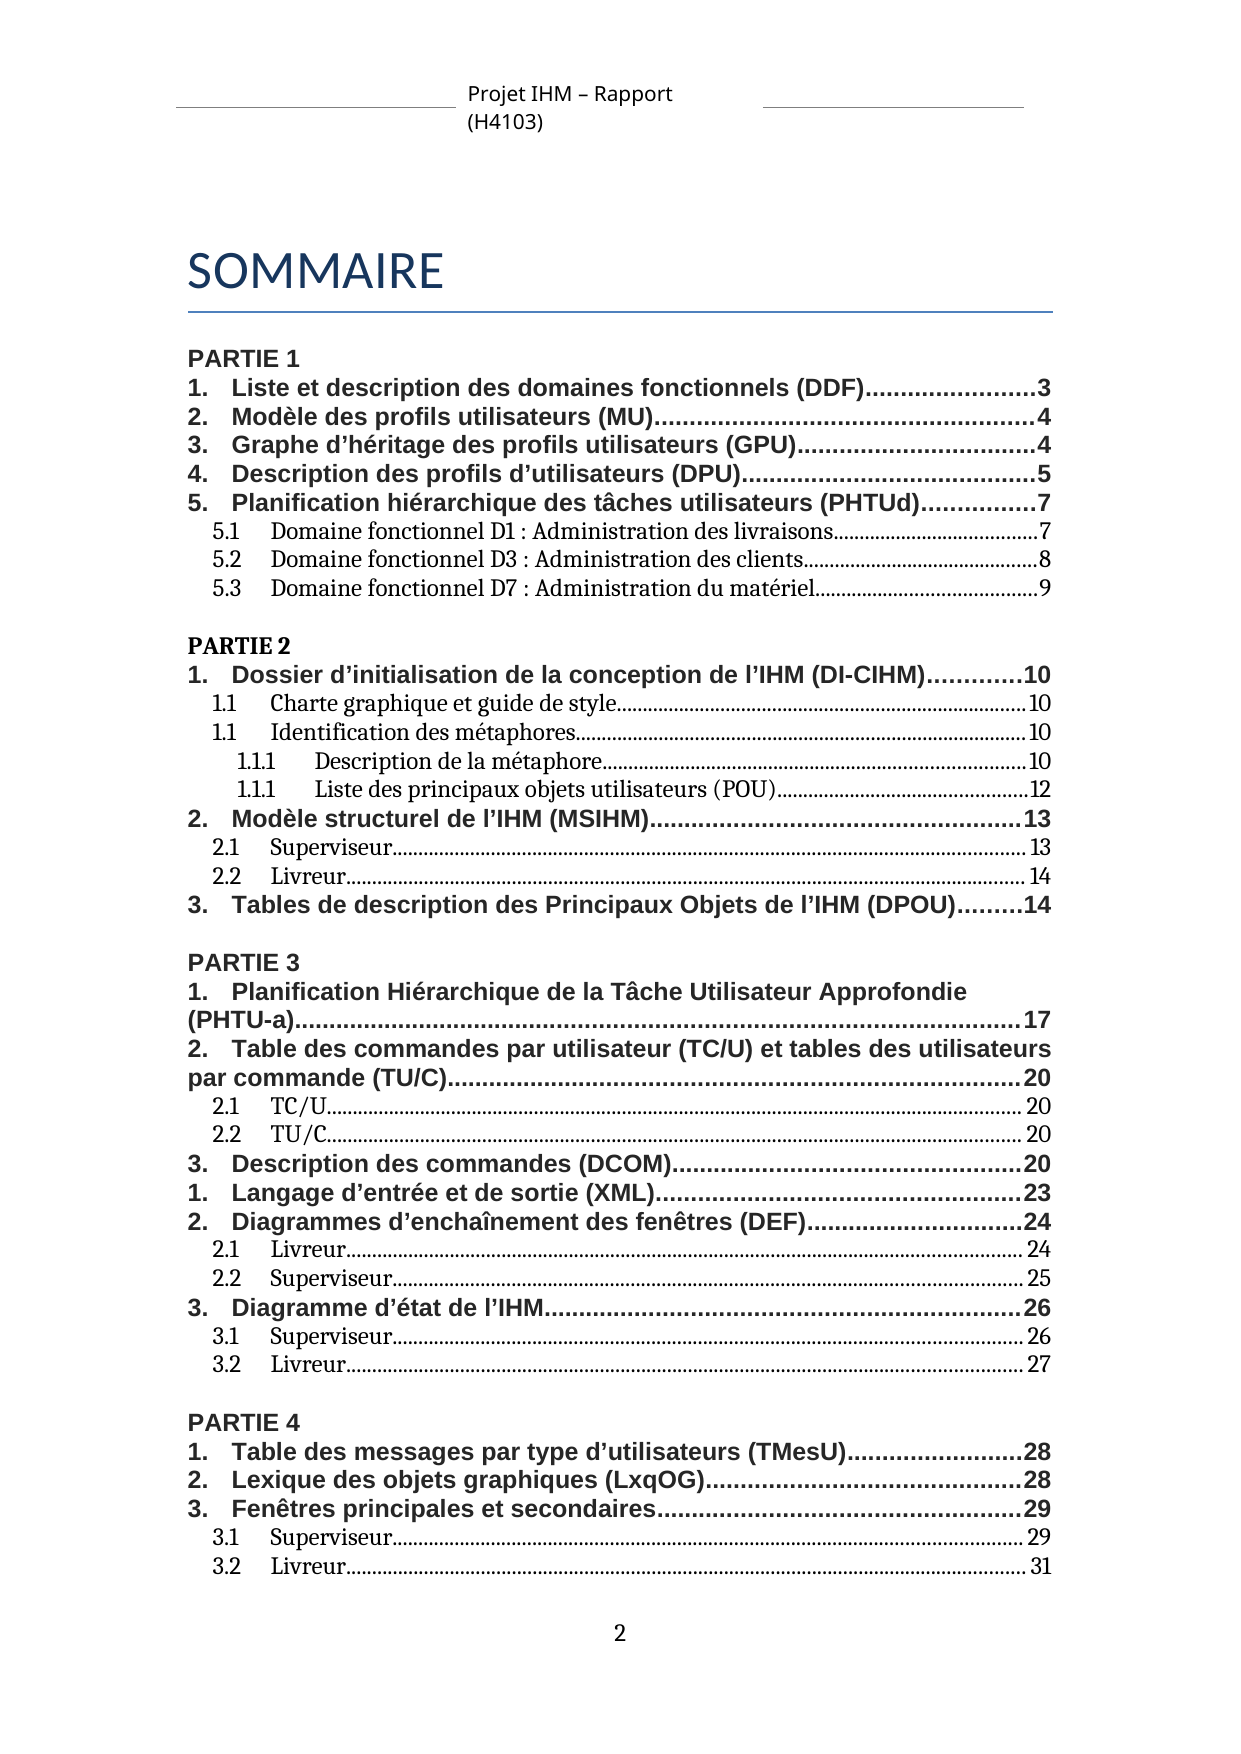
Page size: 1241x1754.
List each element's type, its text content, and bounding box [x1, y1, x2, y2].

text PARTIE 2 [187, 632, 1053, 660]
text 2.1 TC/U 20 [212, 1092, 1053, 1120]
text 3.2 Livreur 31 [212, 1552, 1053, 1580]
text 5.2 Domaine fonctionnel D3 : Administration des clients 8 [212, 545, 1053, 574]
text 5.3 Domaine fonctionnel D7 : Administration du matériel 9 [212, 574, 1053, 603]
text 4. Description des profils d’utilisateurs (DPU) 5 [187, 459, 1053, 488]
text 1.1.1 Description de la métaphore 10 [237, 747, 1053, 775]
text PARTIE 1 [187, 344, 1053, 373]
text 3.1 Superviseur 29 [212, 1523, 1053, 1552]
text 2. Table des commandes par utilisateur (TC/U) et tables des utilisateurs par commande (TU/C) 20 [187, 1034, 1053, 1092]
text 3.1 Superviseur 26 [212, 1322, 1053, 1350]
text 3. Tables de description des Principaux Objets de l’IHM (DPOU) 14 [187, 890, 1053, 919]
text 3. Graphe d’héritage des profils utilisateurs (GPU) 4 [187, 430, 1053, 459]
text 1. Langage d’entrée et de sortie (XML) 23 [187, 1178, 1053, 1207]
text 1. Planification Hiérarchique de la Tâche Utilisateur Approfondie (PHTU-a) 17 [187, 977, 1053, 1034]
text 3. Description des commandes (DCOM) 20 [187, 1149, 1053, 1178]
text 3.2 Livreur 27 [212, 1350, 1053, 1379]
text 2. Diagrammes d’enchaînement des fenêtres (DEF) 24 [187, 1207, 1053, 1235]
text 2. Lexique des objets graphiques (LxqOG) 28 [187, 1465, 1053, 1494]
text PARTIE 3 [187, 948, 1053, 977]
text 1. Dossier d’initialisation de la conception de l’IHM (DI-CIHM) 10 [187, 660, 1053, 689]
text 1.1.1 Liste des principaux objets utilisateurs (POU) 12 [237, 775, 1053, 804]
text 2.2 Livreur 14 [212, 862, 1053, 890]
text 3. Diagramme d’état de l’IHM 26 [187, 1293, 1053, 1322]
text 2.1 Superviseur 13 [212, 833, 1053, 862]
text 1. Table des messages par type d’utilisateurs (TMesU) 28 [187, 1437, 1053, 1465]
text 1.1 Identification des métaphores 10 [212, 718, 1053, 747]
text 3. Fenêtres principales et secondaires 29 [187, 1494, 1053, 1523]
text PARTIE 4 [187, 1408, 1053, 1437]
text 1.1 Charte graphique et guide de style 10 [212, 689, 1053, 718]
text 1. Liste et description des domaines fonctionnels (DDF) 3 [187, 373, 1053, 402]
text 2. Modèle structurel de l’IHM (MSIHM) 13 [187, 804, 1053, 833]
text 2.1 Livreur 24 [212, 1235, 1053, 1264]
text 2.2 TU/C 20 [212, 1120, 1053, 1149]
text 2.2 Superviseur 25 [212, 1264, 1053, 1293]
title SOMMAIRE [187, 236, 1053, 313]
text 5. Planification hiérarchique des tâches utilisateurs (PHTUd) 7 [187, 488, 1053, 517]
text 5.1 Domaine fonctionnel D1 : Administration des livraisons 7 [212, 517, 1053, 545]
text 2. Modèle des profils utilisateurs (MU) 4 [187, 402, 1053, 430]
